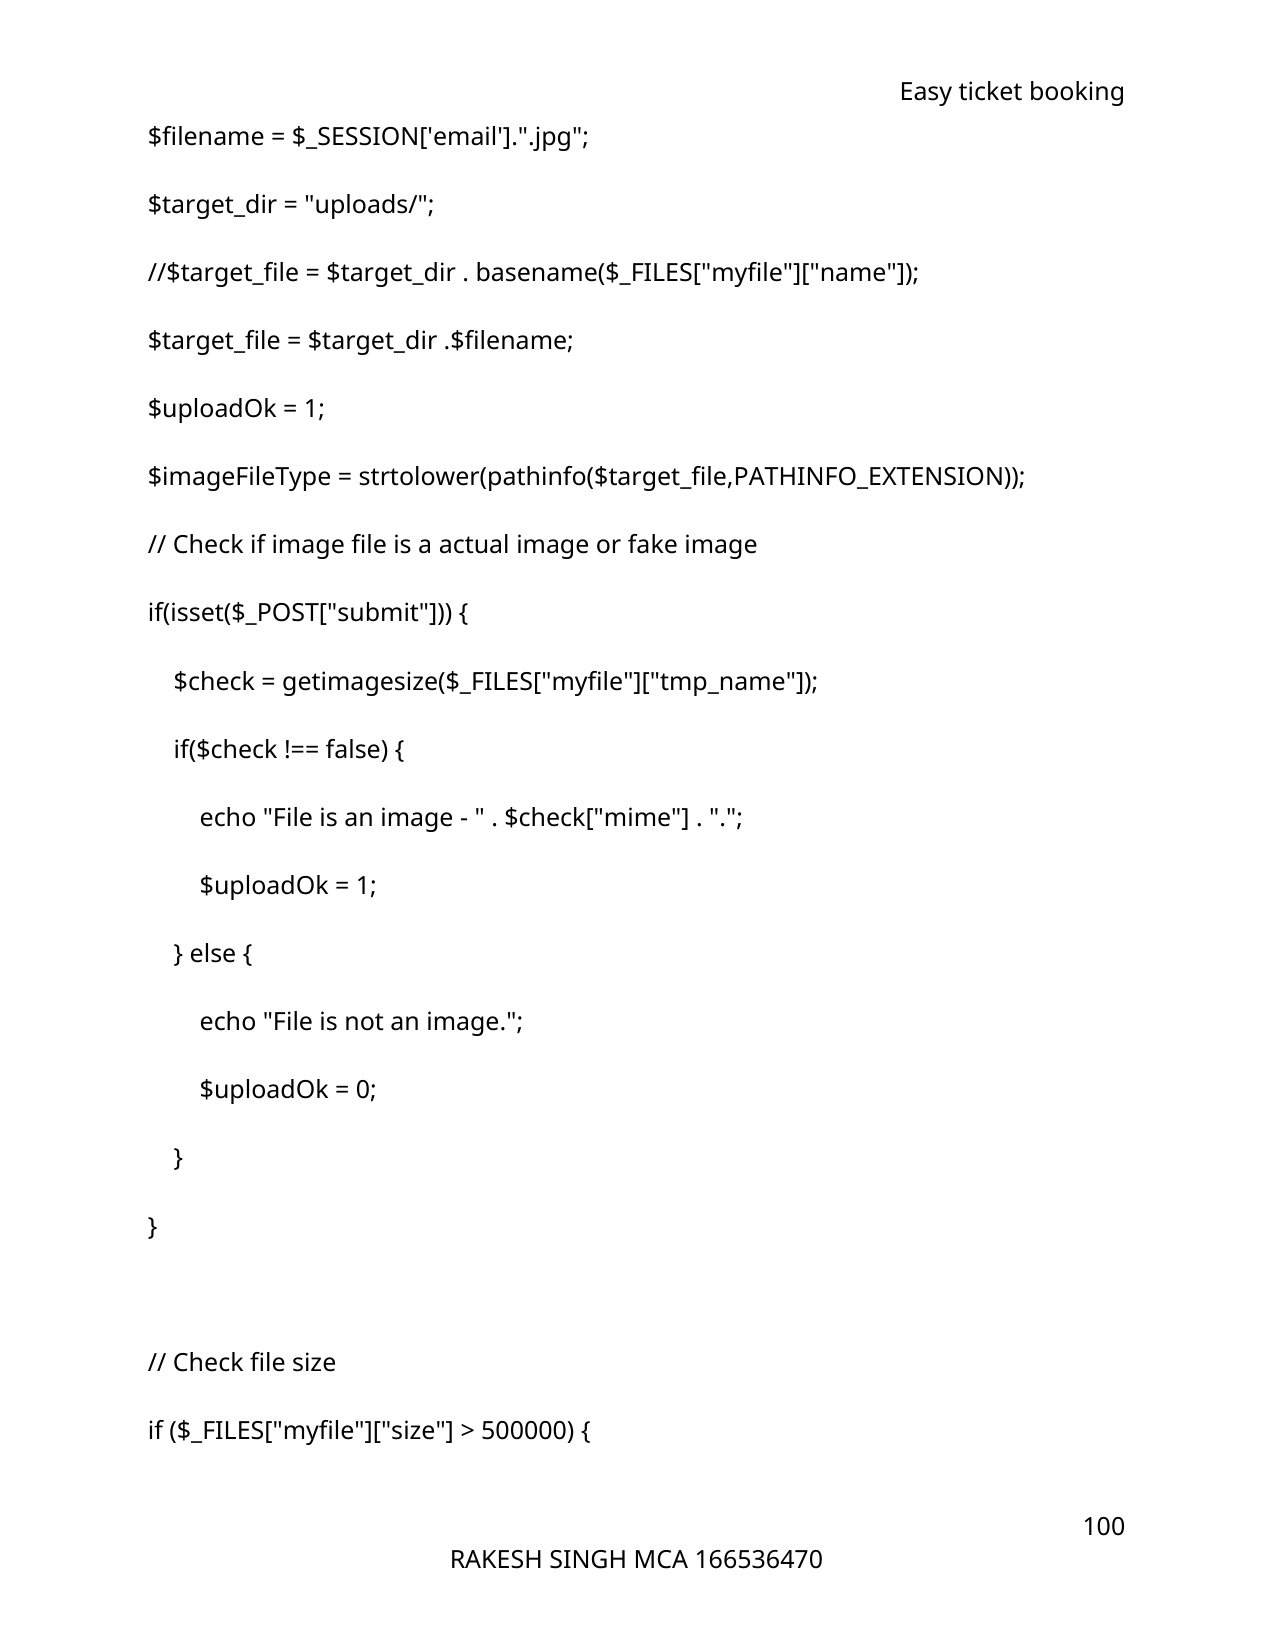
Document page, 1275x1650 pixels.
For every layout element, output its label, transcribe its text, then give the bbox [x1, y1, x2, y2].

text $uploadOk = 1; [148, 867, 1125, 902]
text if ($_FILES["myfile"]["size"] > 500000) { [148, 1412, 1125, 1447]
text $uploadOk = 1; [148, 391, 1125, 425]
text $target_file = $target_dir .$filename; [148, 322, 1125, 357]
text // Check file size [148, 1344, 1125, 1378]
text echo "File is an image - " . $check["mime"] . "."; [148, 799, 1125, 833]
text } else { [148, 936, 1125, 970]
text $check = getimagesize($_FILES["myfile"]["tmp_name"]); [148, 663, 1125, 697]
text $uploadOk = 0; [148, 1072, 1125, 1106]
text //$target_file = $target_dir . basename($_FILES["myfile"]["name"]); [148, 254, 1125, 288]
text $target_dir = "uploads/"; [148, 186, 1125, 220]
text } [148, 1140, 1125, 1174]
text if($check !== false) { [148, 731, 1125, 765]
text $filename = $_SESSION['email'].".jpg"; [148, 118, 1125, 152]
text if(isset($_POST["submit"])) { [148, 595, 1125, 629]
text // Check if image file is a actual image or fake image [148, 527, 1125, 561]
text echo "File is not an image."; [148, 1004, 1125, 1038]
text $imageFileType = strtolower(pathinfo($target_file,PATHINFO_EXTENSION)); [148, 459, 1125, 493]
text } [148, 1208, 1125, 1242]
